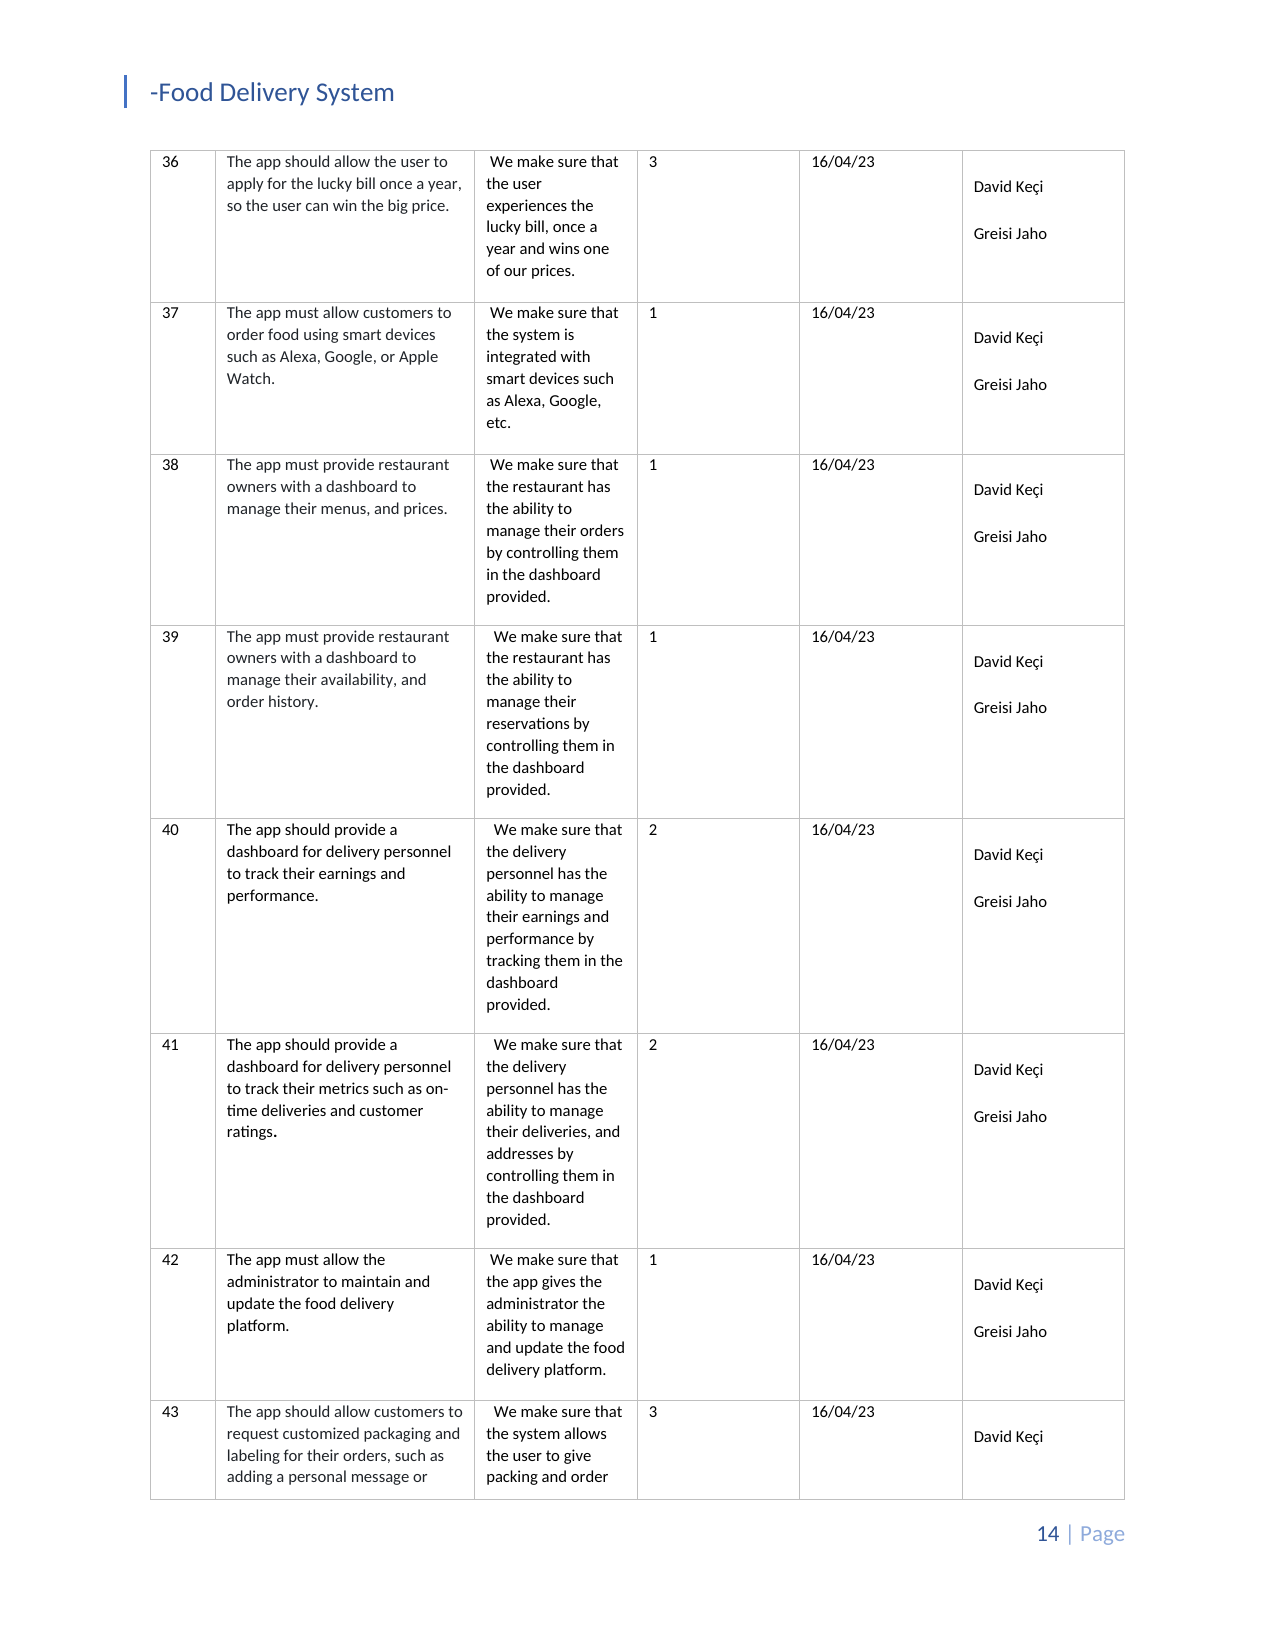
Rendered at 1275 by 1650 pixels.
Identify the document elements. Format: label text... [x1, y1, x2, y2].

table_cell The app must allow customers to order food using smart devices such as Alexa, Google, or Apple Watch. [216, 303, 474, 453]
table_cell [963, 151, 1124, 302]
table_cell 16/04/23 [800, 455, 962, 625]
table_cell The app should provide a dashboard for delivery personnel to track their earnings and performance. [216, 819, 474, 1033]
table_cell 16/04/23 [800, 819, 962, 1033]
table_cell We make sure that the delivery personnel has the ability to manage their earnings and performance by tracking them in the dashboard provided. [475, 819, 637, 1033]
table_cell 39 [151, 626, 215, 818]
table_cell David Keçi Greisi Jaho [963, 455, 1124, 625]
table_cell 43 [151, 1401, 215, 1499]
table_cell 16/04/23 [800, 1249, 962, 1400]
table_cell 1 [638, 455, 799, 625]
table_cell David Keçi Greisi Jaho [963, 1249, 1124, 1400]
table_cell 38 [151, 455, 215, 625]
table_cell 16/04/23 [800, 303, 962, 453]
table_cell 16/04/23 [800, 626, 962, 818]
table_cell The app must provide restaurant owners with a dashboard to manage their availability, and order history. [216, 626, 474, 818]
table_cell David Keçi Greisi Jaho [963, 1034, 1124, 1248]
table_cell 16/04/23 [800, 151, 962, 302]
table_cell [216, 1401, 474, 1499]
table_cell We make sure that the user experiences the lucky bill, once a year and wins one of our prices. [475, 151, 637, 302]
table_cell 1 [638, 1249, 799, 1400]
table_cell 2 [638, 1034, 799, 1248]
table_cell 16/04/23 [800, 1034, 962, 1248]
table_cell The app must provide restaurant owners with a dashboard to manage their menus, and prices. [216, 455, 474, 625]
table_cell The app should provide a dashboard for delivery personnel to track their metrics such as on-time deliveries and customer ratings. [216, 1034, 474, 1248]
table_cell We make sure that the app gives the administrator the ability to manage and update the food delivery platform. [475, 1249, 637, 1400]
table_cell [475, 1401, 637, 1499]
table_cell 37 [151, 303, 215, 453]
table_cell 16/04/23 [800, 1401, 962, 1499]
table_cell We make sure that the restaurant has the ability to manage their orders by controlling them in the dashboard provided. [475, 455, 637, 625]
table_cell David Keçi Greisi Jaho [963, 303, 1124, 453]
table_cell We make sure that the restaurant has the ability to manage their reservations by controlling them in the dashboard provided. [475, 626, 637, 818]
table_cell The app should allow the user to apply for the lucky bill once a year, so the user can win the big price. [216, 151, 474, 302]
table_cell 2 [638, 819, 799, 1033]
table_cell We make sure that the delivery personnel has the ability to manage their deliveries, and addresses by controlling them in the dashboard provided. [475, 1034, 637, 1248]
table_cell 3 [638, 1401, 799, 1499]
table_cell 40 [151, 819, 215, 1033]
table_cell David Keçi Greisi Jaho [963, 819, 1124, 1033]
table_cell 1 [638, 303, 799, 453]
table_cell The app must allow the administrator to maintain and update the food delivery platform. [216, 1249, 474, 1400]
table_cell 42 [151, 1249, 215, 1400]
table_cell 1 [638, 626, 799, 818]
table_cell 41 [151, 1034, 215, 1248]
table_cell David Keçi Greisi Jaho [963, 626, 1124, 818]
table_cell 3 [638, 151, 799, 302]
table_cell 36 [151, 151, 215, 302]
table_cell We make sure that the system is integrated with smart devices such as Alexa, Google, etc. [475, 303, 637, 453]
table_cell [963, 1401, 1124, 1499]
